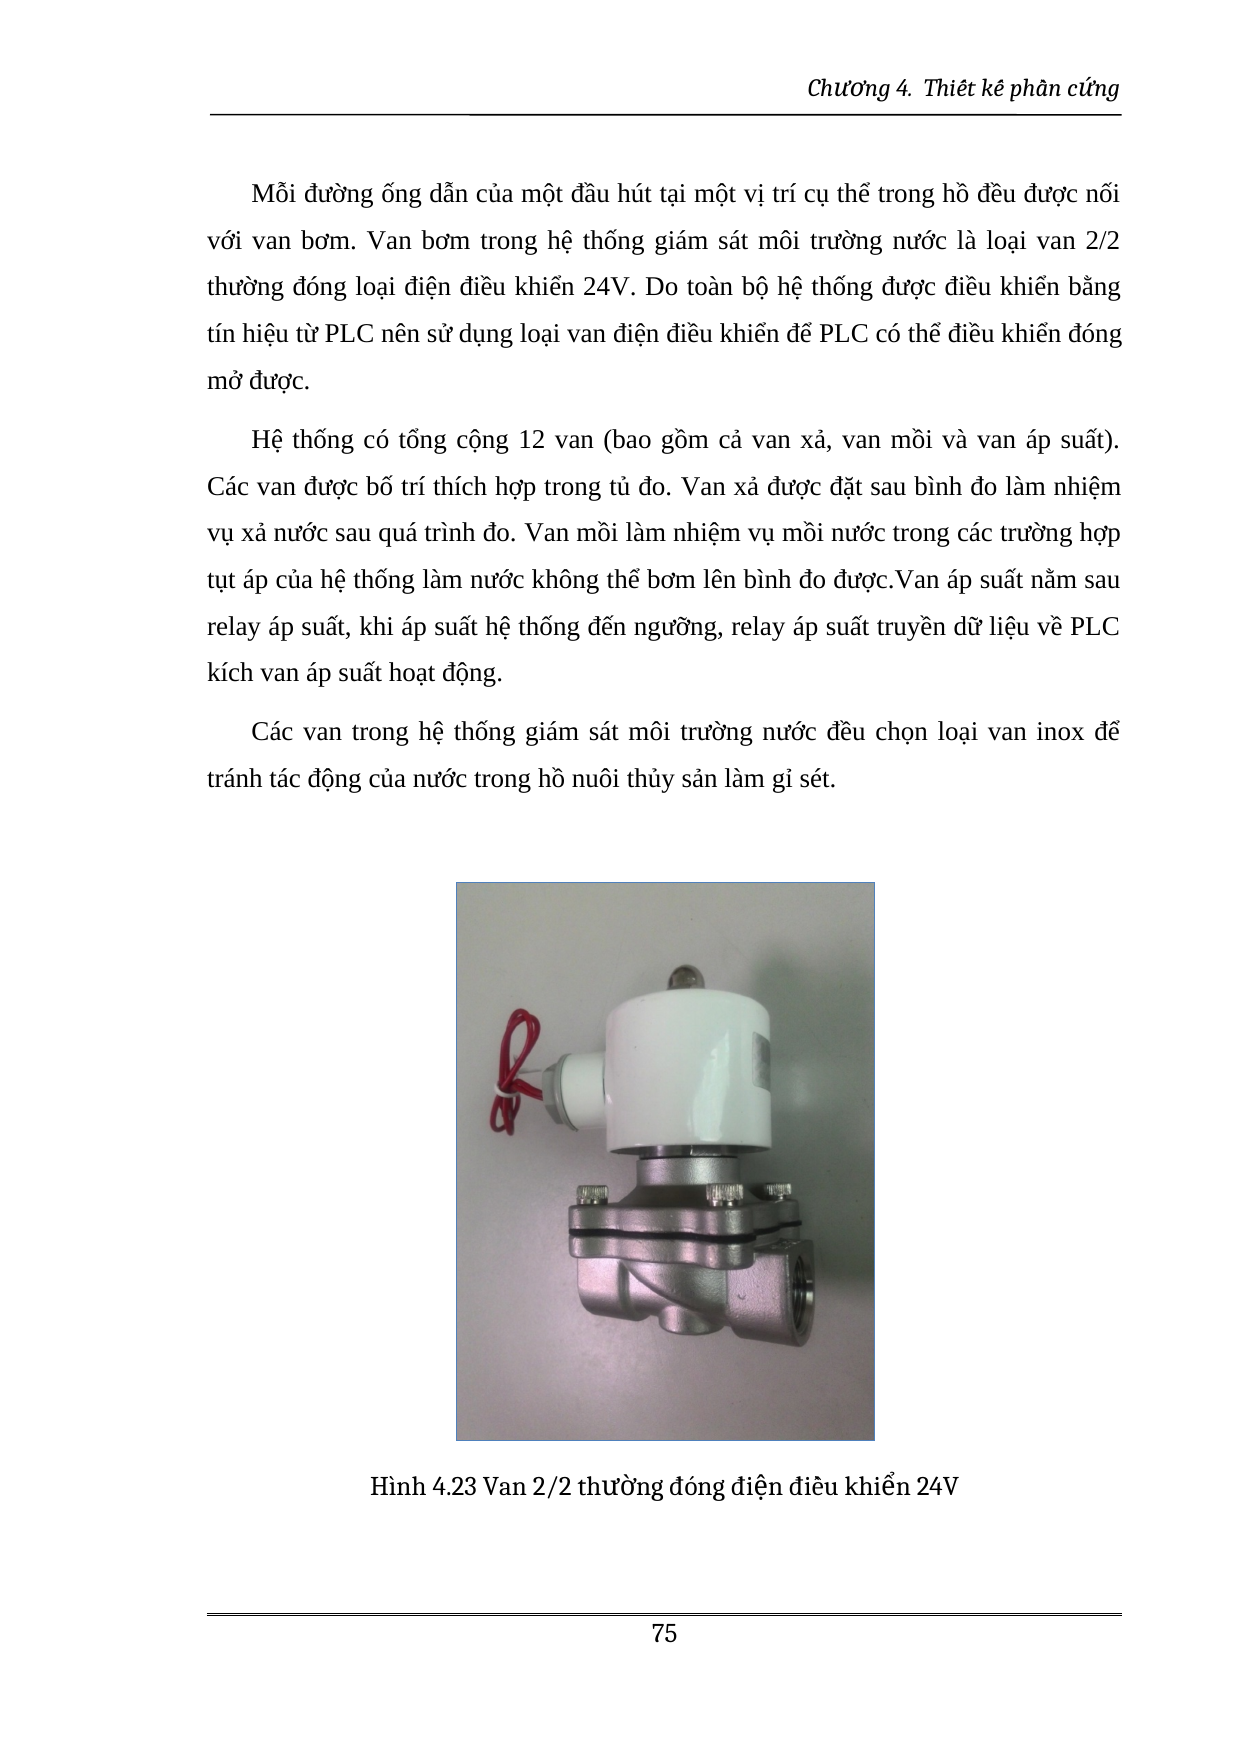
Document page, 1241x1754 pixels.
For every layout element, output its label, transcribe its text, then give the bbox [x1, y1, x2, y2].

text Mỗi đường ống dẫn của một đầu hút tại một vị trí cụ thể trong hồ đều được nối với van bơm. Van bơm trong hệ thống giám sát môi trường nước là loại van 2/2 thường đóng loại điện điều khiển 24V. Do toàn bộ hệ thống được điều khiển bằng tín hiệu từ PLC nên sử dụng loại van điện điều khiển để PLC có thể điều khiển đóng mở được. [207, 177, 1122, 395]
text Hệ thống có tổng cộng 12 van (bao gồm cả van xả, van mồi và van áp suất). Các van được bố trí thích hợp trong tủ đo. Van xả được đặt sau bình đo làm nhiệm vụ xả nước sau quá trình đo. Van mồi làm nhiệm vụ mồi nước trong các trường hợp tụt áp của hệ thống làm nước không thể bơm lên bình đo được.Van áp suất nằm sau relay áp suất, khi áp suất hệ thống đến ngưỡng, relay áp suất truyền dữ liệu về PLC kích van áp suất hoạt động. [207, 423, 1122, 687]
text Các van trong hệ thống giám sát môi trường nước đều chọn loại van inox để tránh tác động của nước trong hồ nuôi thủy sản làm gỉ sét. [207, 716, 1122, 793]
picture [457, 883, 874, 1440]
